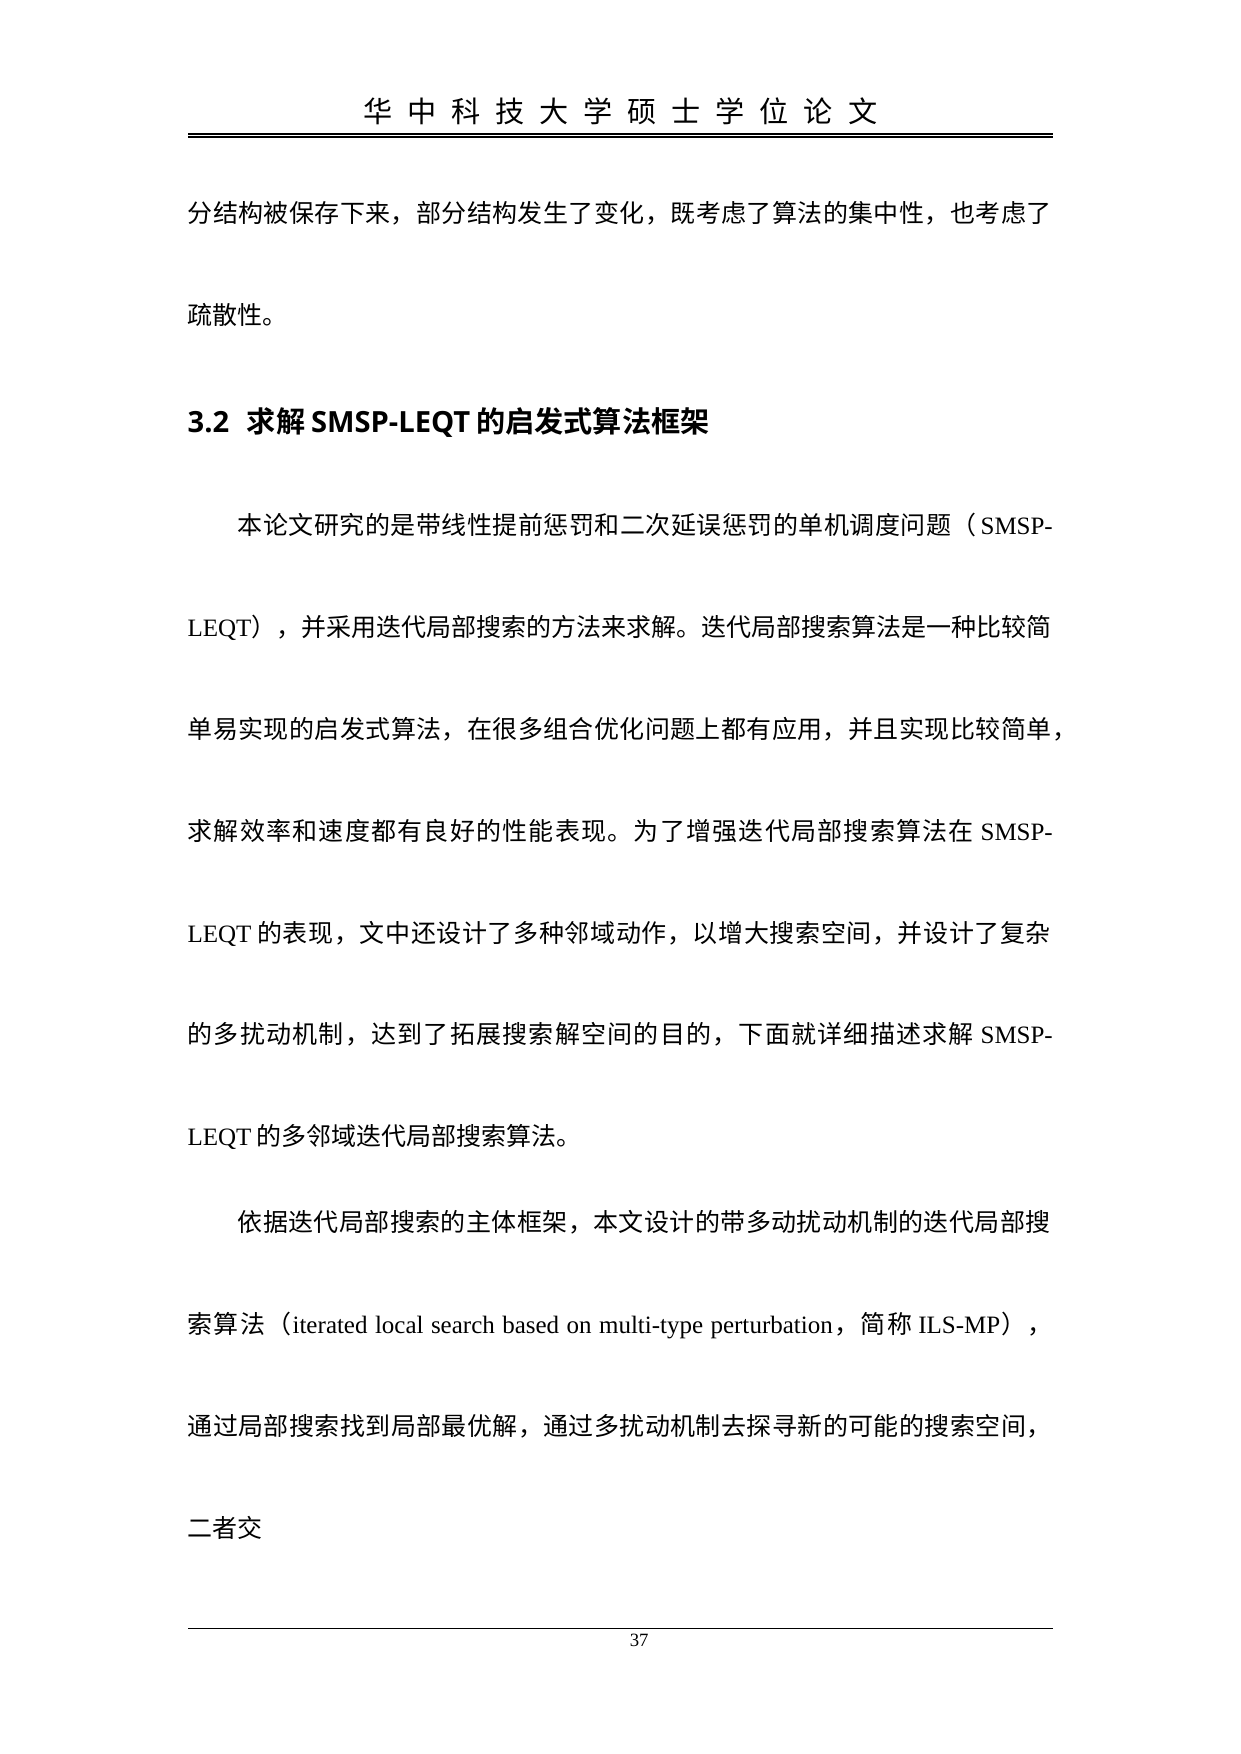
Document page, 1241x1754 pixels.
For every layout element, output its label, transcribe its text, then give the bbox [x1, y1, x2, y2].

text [187, 177, 1053, 347]
subtitle 求解SMSP-LEQT的启发式算法框架 [187, 386, 1053, 454]
text 本论文研究的是带线性提前惩罚和二次延误惩罚的单机调度问题（SMSP-LEQT），并采用迭代局部搜索的方法来求解。迭代局部搜索算法是一种比较简单易实现的启发式算法，在很多组合优化问题上都有应用，并且实现比较简单，求解效率和速度都有良好的性能表现。为了增强迭代局部搜索算法在SMSP-LEQT的表现，文中还设计了多种邻域动作，以增大搜索空间，并设计了复杂的多扰动机制，达到了拓展搜索解空间的目的，下面就详细描述求解SMSP-LEQT的多邻域迭代局部搜索算法。 [187, 490, 1053, 1169]
text 依据迭代局部搜索的主体框架，本文设计的带多动扰动机制的迭代局部搜索算法（iterated local search based on multi-type perturbation，简称ILS-MP），通过局部搜索找到局部最优解，通过多扰动机制去探寻新的可能的搜索空间，二者交 [187, 1187, 1053, 1561]
